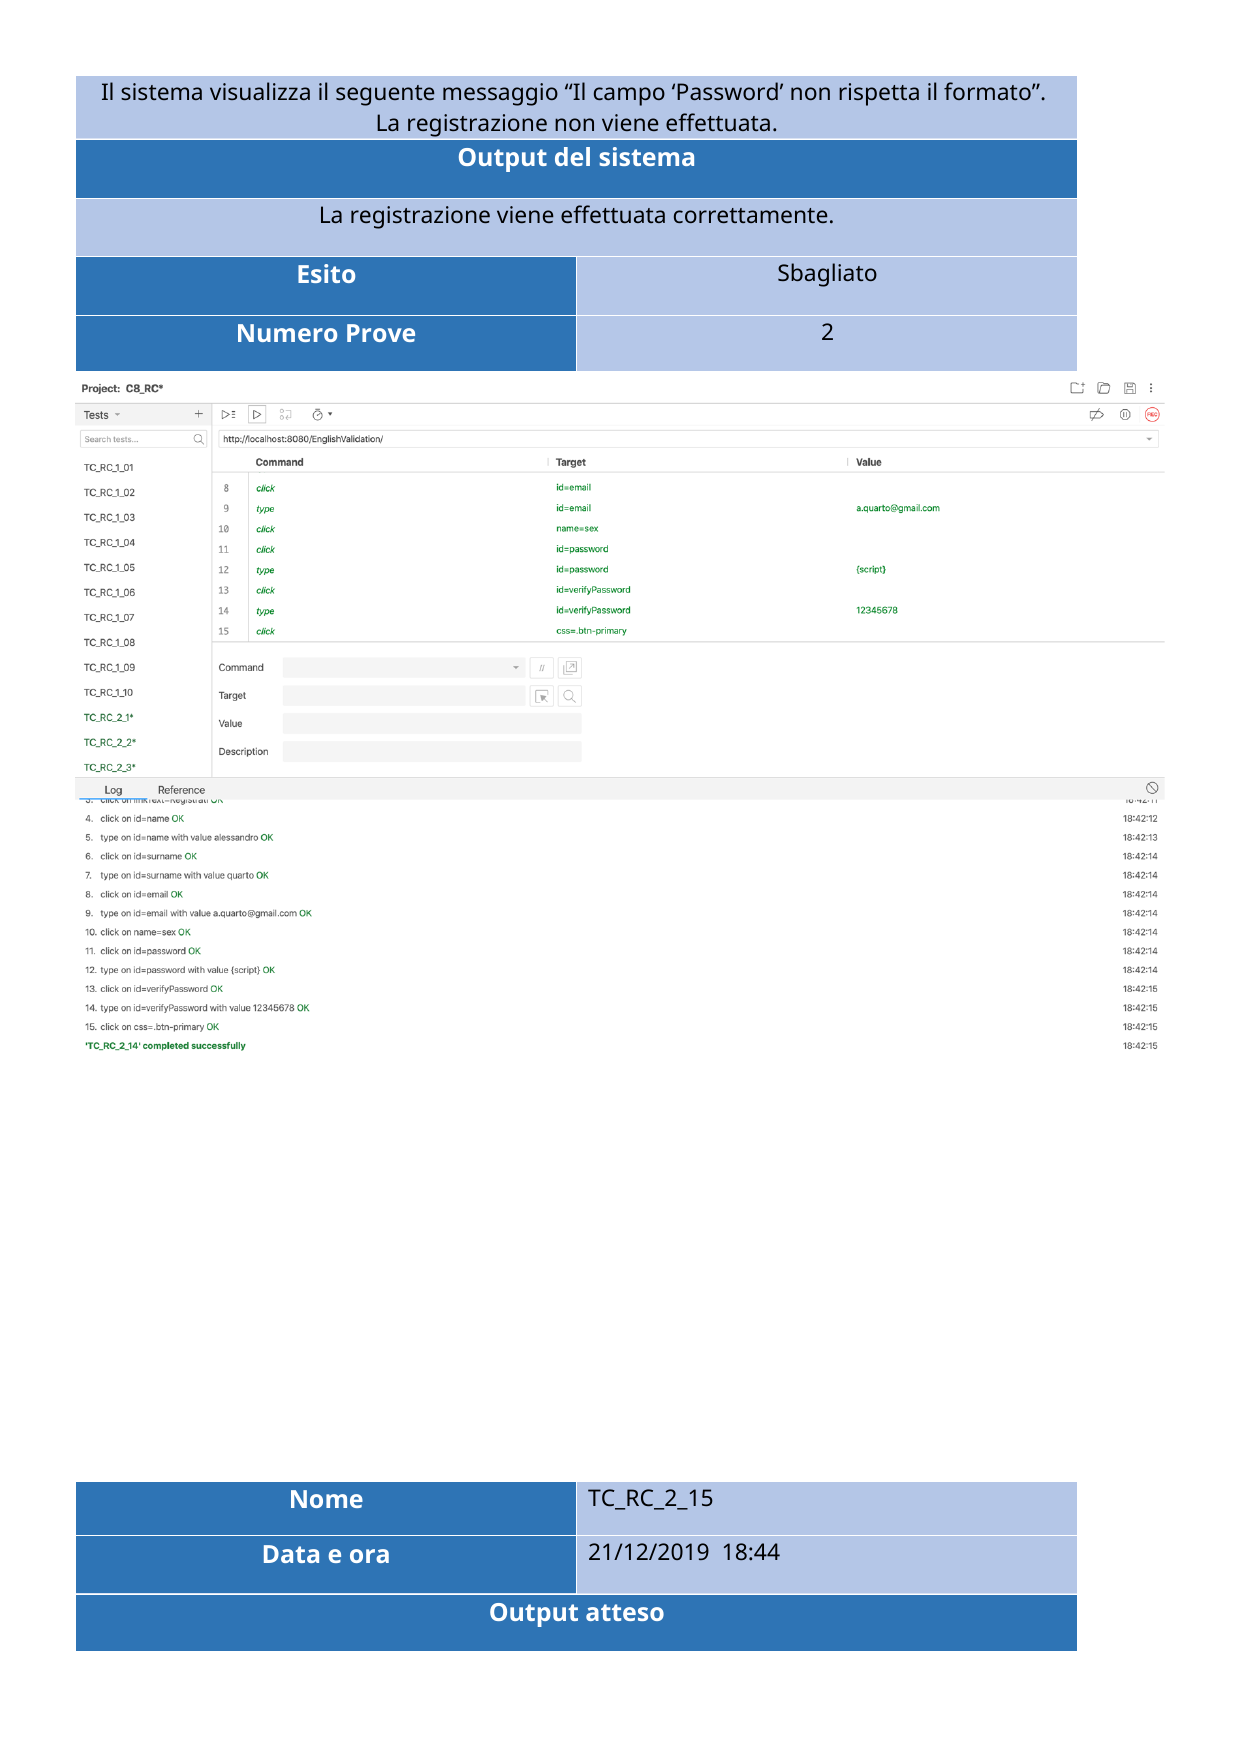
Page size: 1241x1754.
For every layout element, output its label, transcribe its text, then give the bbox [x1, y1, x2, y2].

table_cell 21/12/2019 18:44 [577, 1536, 1077, 1593]
table_cell Data e ora [76, 1536, 576, 1593]
table_cell Numero Prove [76, 316, 576, 371]
table_header Nome [76, 1482, 576, 1535]
table_cell Output atteso [76, 1595, 1077, 1651]
table_cell Output del sistema [76, 140, 1077, 198]
table_cell Esito [76, 257, 576, 315]
table_cell Sbagliato [577, 257, 1077, 315]
table_cell La registrazione viene effettuata correttamente. [76, 199, 1077, 256]
table_cell Il sistema visualizza il seguente messaggio “Il campo ‘Password’ non rispetta il formato”. La registrazione non viene effettuata. [76, 76, 1077, 138]
table_cell 2 [577, 316, 1077, 371]
picture [75, 372, 1165, 1054]
table_header TC_RC_2_15 [577, 1482, 1077, 1535]
